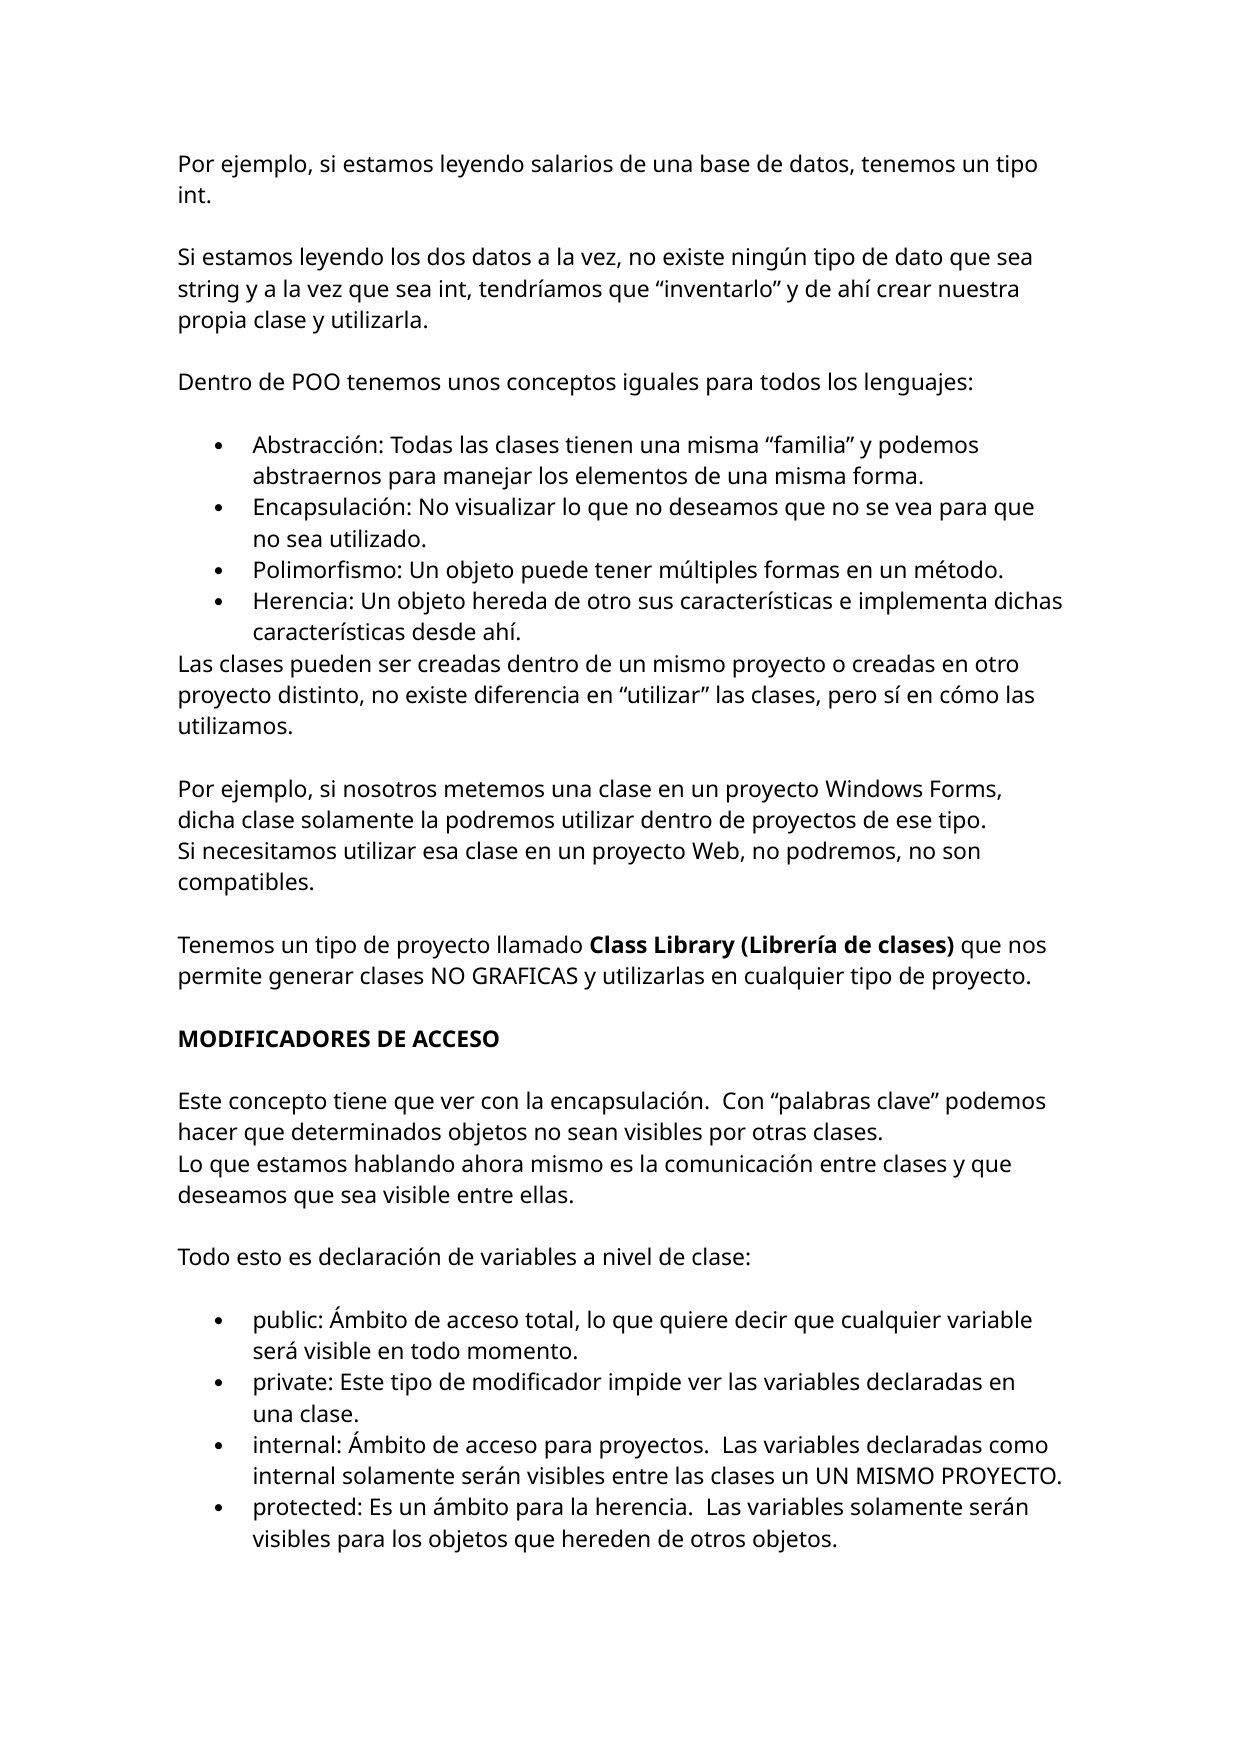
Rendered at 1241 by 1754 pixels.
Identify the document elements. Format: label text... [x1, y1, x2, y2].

text Este concepto tiene que ver con la encapsulación. Con “palabras clave” podemos hacer que determinados objetos no sean visibles por otras clases. [177, 1054, 1063, 1148]
text MODIFICADORES DE ACCESO [177, 1023, 1063, 1054]
list public: Ámbito de acceso total, lo que quiere decir que cualquier variable será visible en todo momento. [215, 1304, 1063, 1366]
text Lo que estamos hablando ahora mismo es la comunicación entre clases y que deseamos que sea visible entre ellas. [177, 1148, 1063, 1210]
text Por ejemplo, si nosotros metemos una clase en un proyecto Windows Forms, dicha clase solamente la podremos utilizar dentro de proyectos de ese tipo. [177, 773, 1063, 835]
text Si necesitamos utilizar esa clase en un proyecto Web, no podremos, no son compatibles. [177, 835, 1063, 898]
list Herencia: Un objeto hereda de otro sus características e implementa dichas características desde ahí. [215, 585, 1063, 648]
text Dentro de POO tenemos unos conceptos iguales para todos los lenguajes: [177, 366, 1063, 398]
text Si estamos leyendo los dos datos a la vez, no existe ningún tipo de dato que sea string y a la vez que sea int, tendríamos que “inventarlo” y de ahí crear nuestra propia clase y utilizarla. [177, 241, 1063, 335]
list Polimorfismo: Un objeto puede tener múltiples formas en un método. [215, 554, 1063, 585]
text Por ejemplo, si estamos leyendo salarios de una base de datos, tenemos un tipo int. [177, 148, 1063, 210]
list Encapsulación: No visualizar lo que no deseamos que no se vea para que no sea utilizado. [215, 491, 1063, 554]
list internal: Ámbito de acceso para proyectos. Las variables declaradas como internal solamente serán visibles entre las clases un UN MISMO PROYECTO. [215, 1429, 1063, 1491]
text Todo esto es declaración de variables a nivel de clase: [177, 1241, 1063, 1273]
text Tenemos un tipo de proyecto llamado Class Library (Librería de clases) que nos permite generar clases NO GRAFICAS y utilizarlas en cualquier tipo de proyecto. [177, 929, 1063, 991]
list private: Este tipo de modificador impide ver las variables declaradas en una clase. [215, 1366, 1063, 1429]
list Abstracción: Todas las clases tienen una misma “familia” y podemos abstraernos para manejar los elementos de una misma forma. [215, 429, 1063, 491]
text Las clases pueden ser creadas dentro de un mismo proyecto o creadas en otro proyecto distinto, no existe diferencia en “utilizar” las clases, pero sí en cómo las utilizamos. [177, 648, 1063, 741]
list protected: Es un ámbito para la herencia. Las variables solamente serán visibles para los objetos que hereden de otros objetos. [215, 1491, 1063, 1554]
